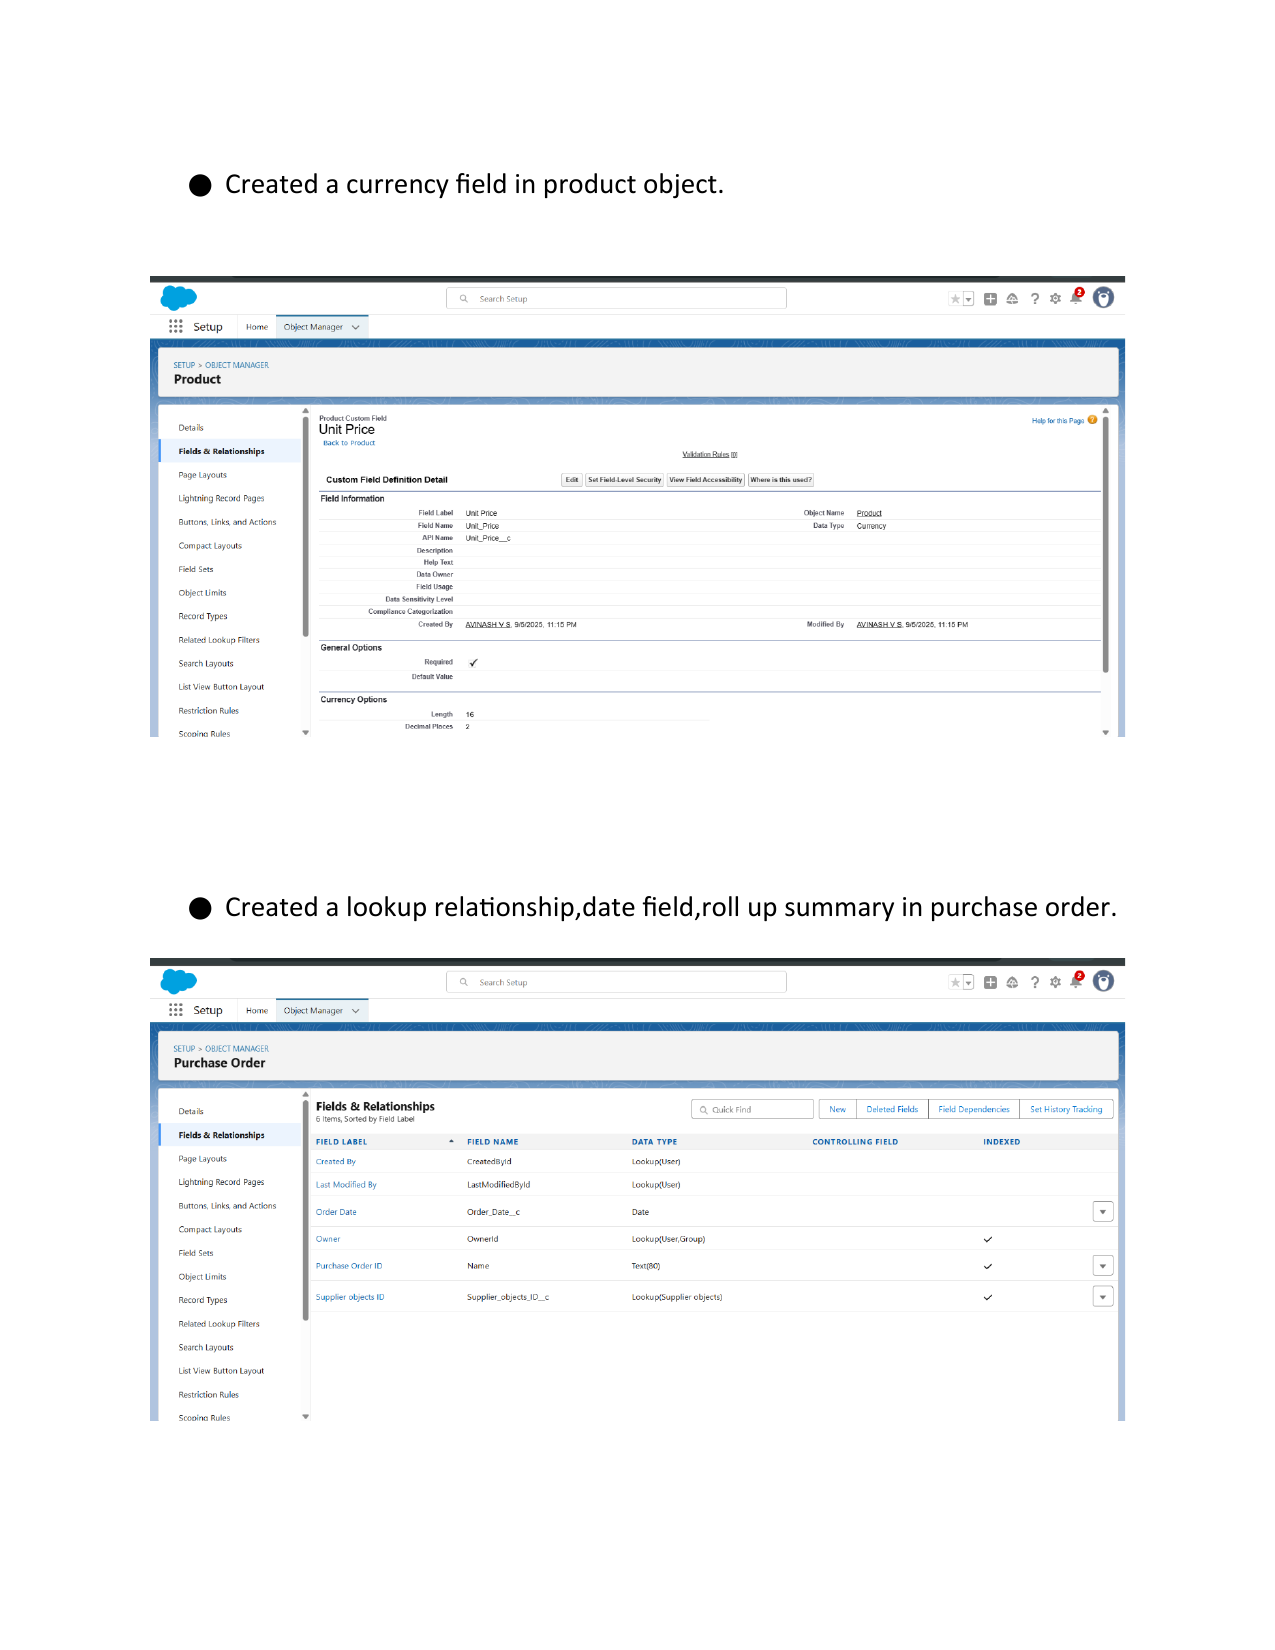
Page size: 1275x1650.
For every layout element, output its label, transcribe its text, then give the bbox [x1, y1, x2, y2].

picture [150, 276, 1125, 737]
list Created a lookup relationship,date field,roll up summary in purchase order. [187, 873, 1125, 933]
list Created a currency field in product object. [187, 150, 1125, 210]
picture [150, 958, 1125, 1421]
